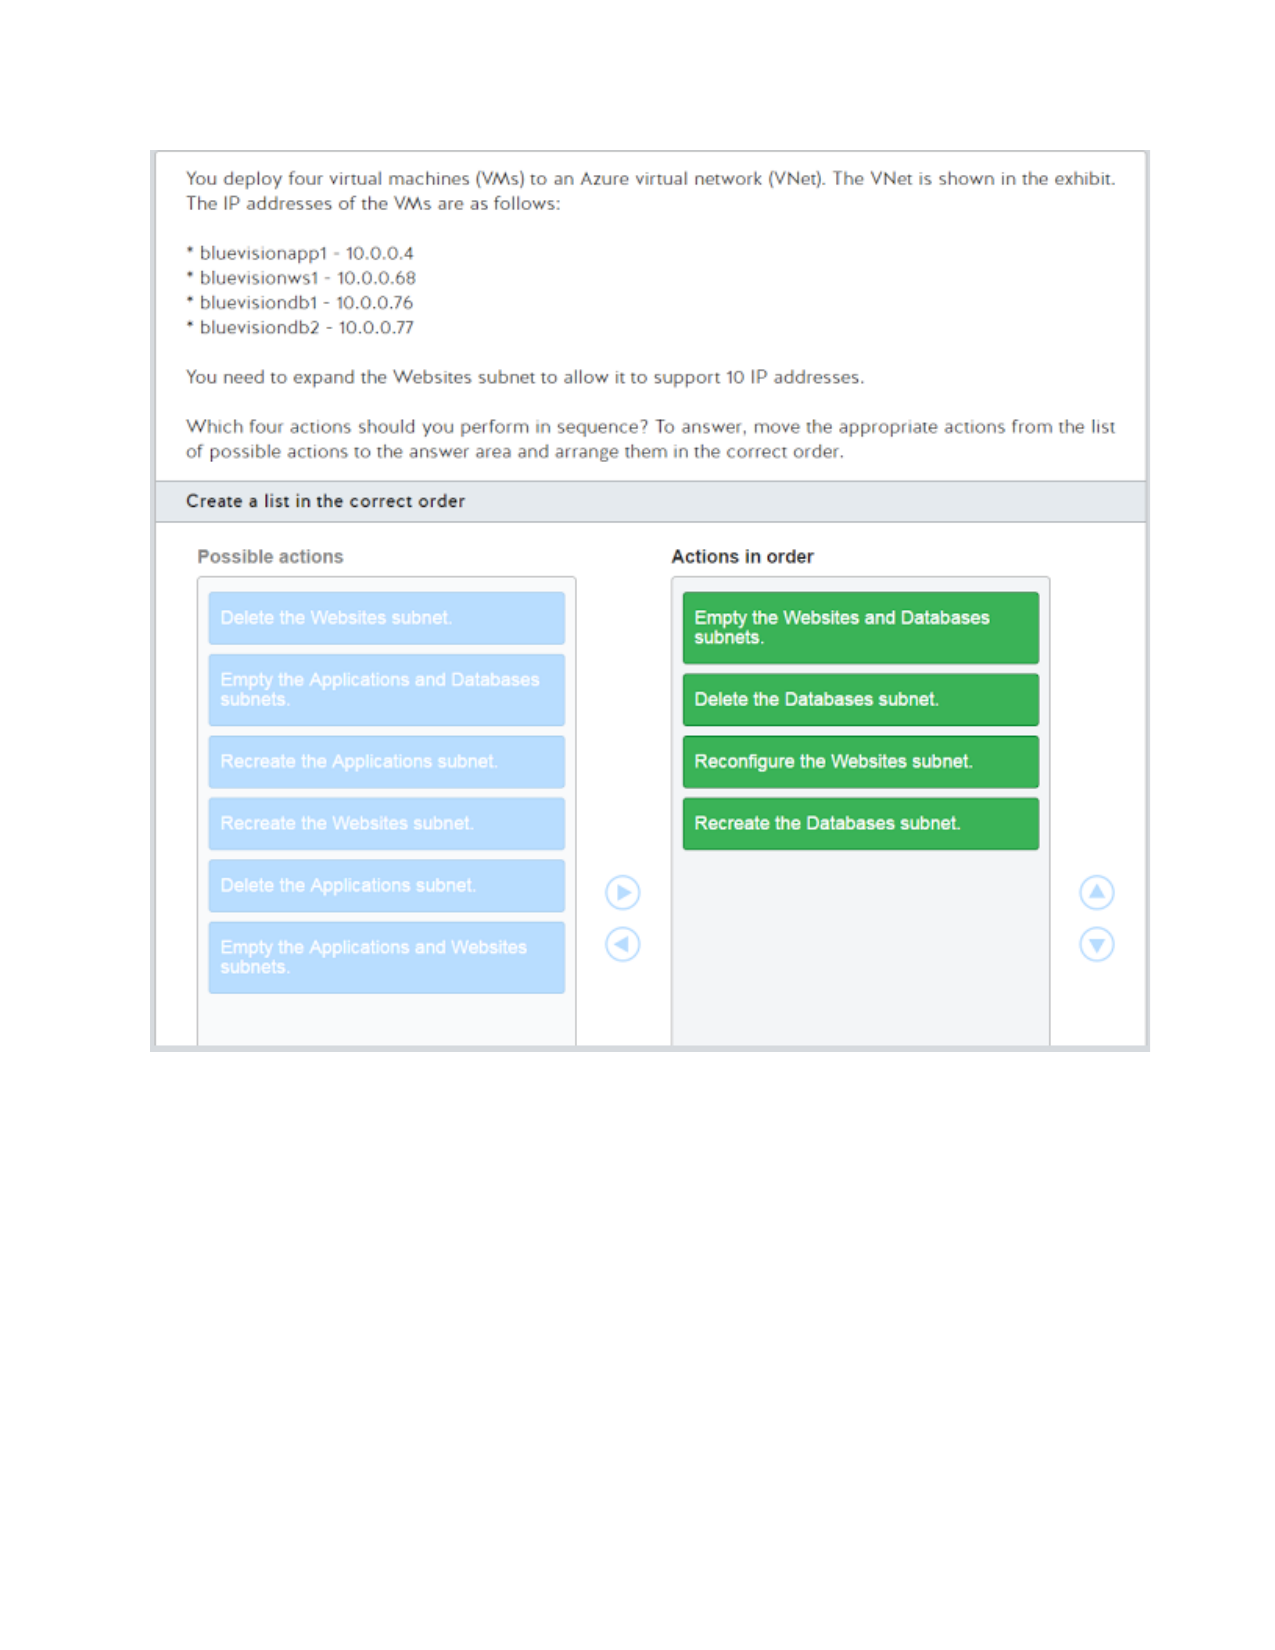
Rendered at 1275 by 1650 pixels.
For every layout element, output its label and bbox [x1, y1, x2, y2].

picture [150, 150, 1150, 1052]
